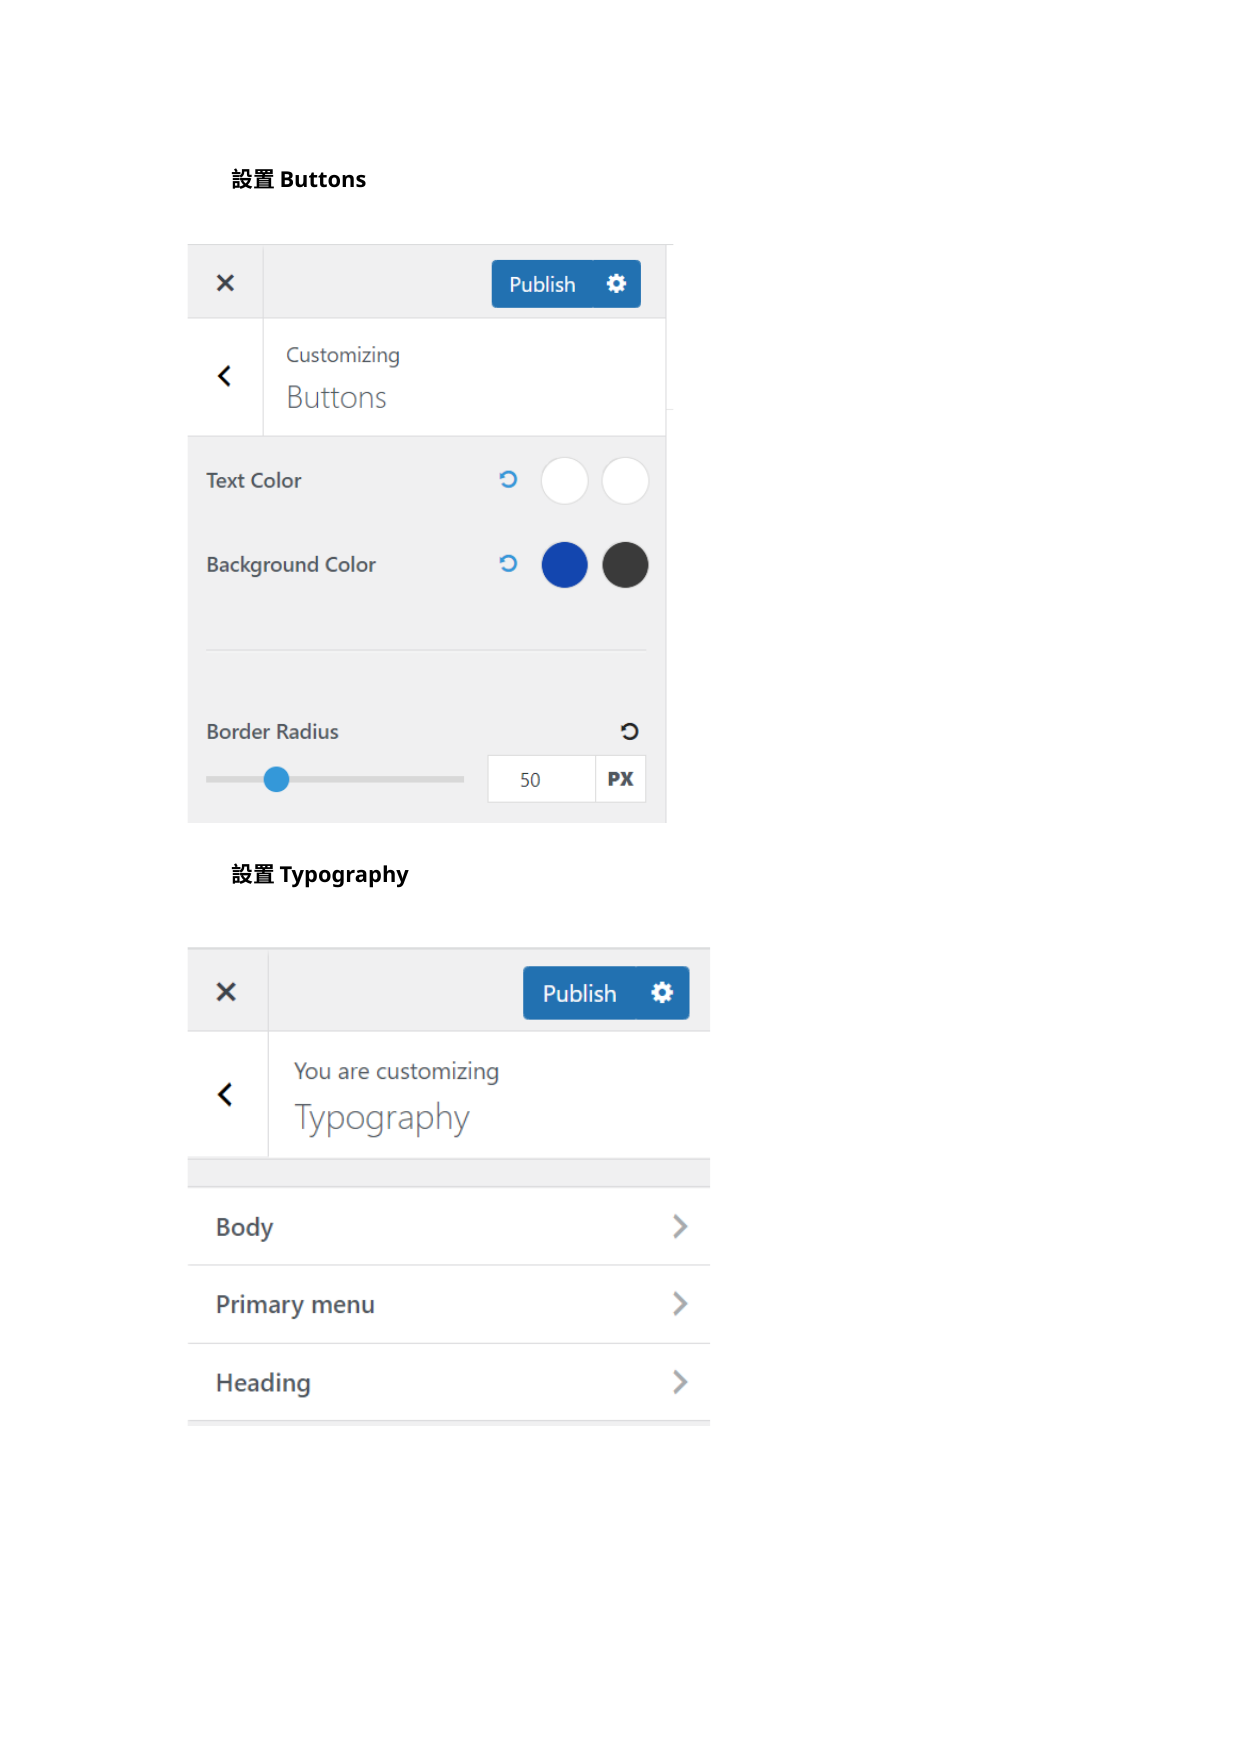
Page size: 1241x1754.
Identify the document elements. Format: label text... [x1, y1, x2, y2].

subtitle 設置Buttons [231, 162, 1053, 194]
picture [187, 939, 711, 1426]
subtitle 設置Typography [231, 857, 1053, 889]
picture [187, 244, 674, 823]
